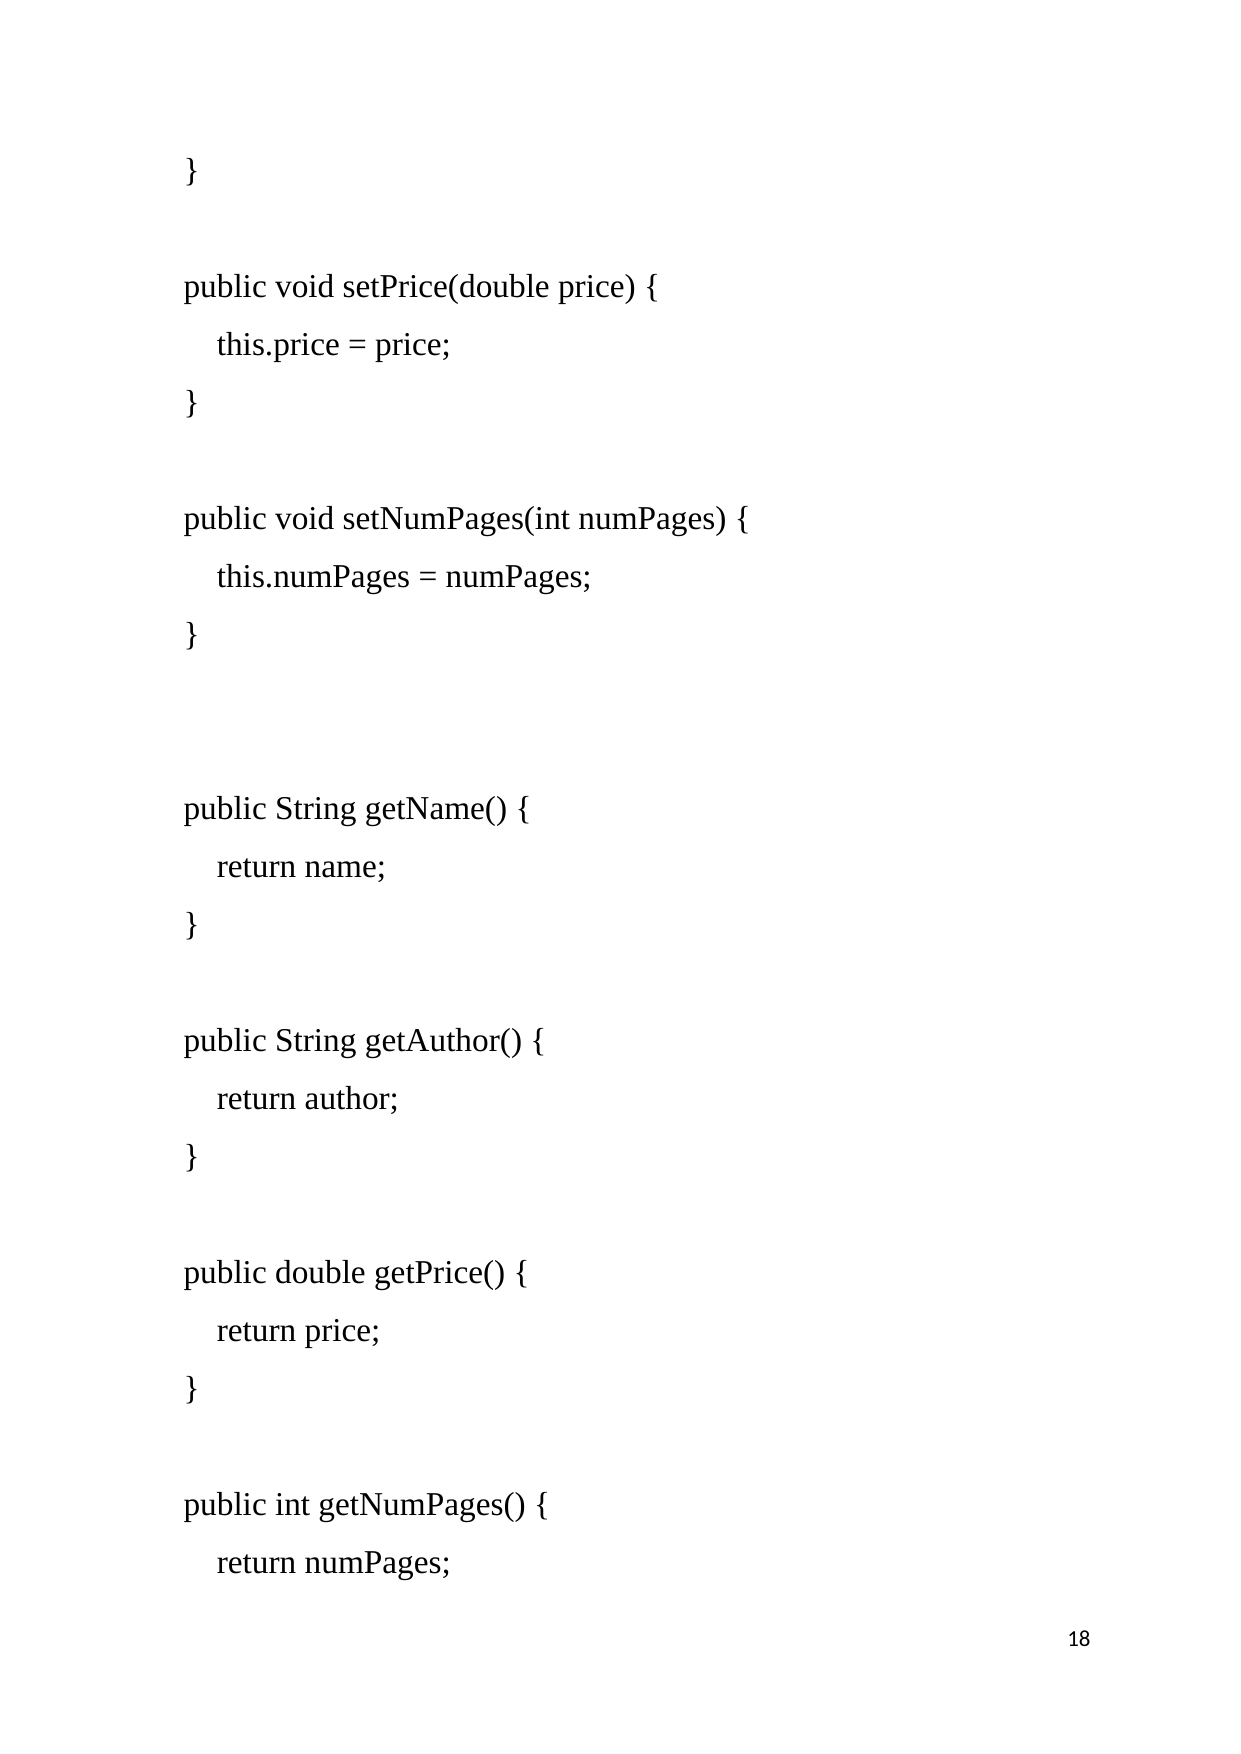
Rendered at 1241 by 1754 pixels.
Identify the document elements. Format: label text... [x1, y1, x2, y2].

text return numPages; [150, 1542, 1090, 1581]
text public void setPrice(double price) { [150, 266, 1090, 304]
text this.numPages = numPages; [150, 556, 1090, 594]
text public String getAuthor() { [150, 1020, 1090, 1059]
text } [150, 1368, 1090, 1407]
text } [150, 1136, 1090, 1175]
text } [150, 382, 1090, 420]
text public String getName() { [150, 788, 1090, 827]
text this.price = price; [150, 324, 1090, 362]
text } [150, 614, 1090, 652]
text return price; [150, 1310, 1090, 1349]
text } [150, 904, 1090, 943]
text public void setNumPages(int numPages) { [150, 498, 1090, 536]
text return author; [150, 1078, 1090, 1117]
text public double getPrice() { [150, 1252, 1090, 1291]
text return name; [150, 846, 1090, 884]
text } [150, 150, 1090, 188]
text public int getNumPages() { [150, 1484, 1090, 1523]
